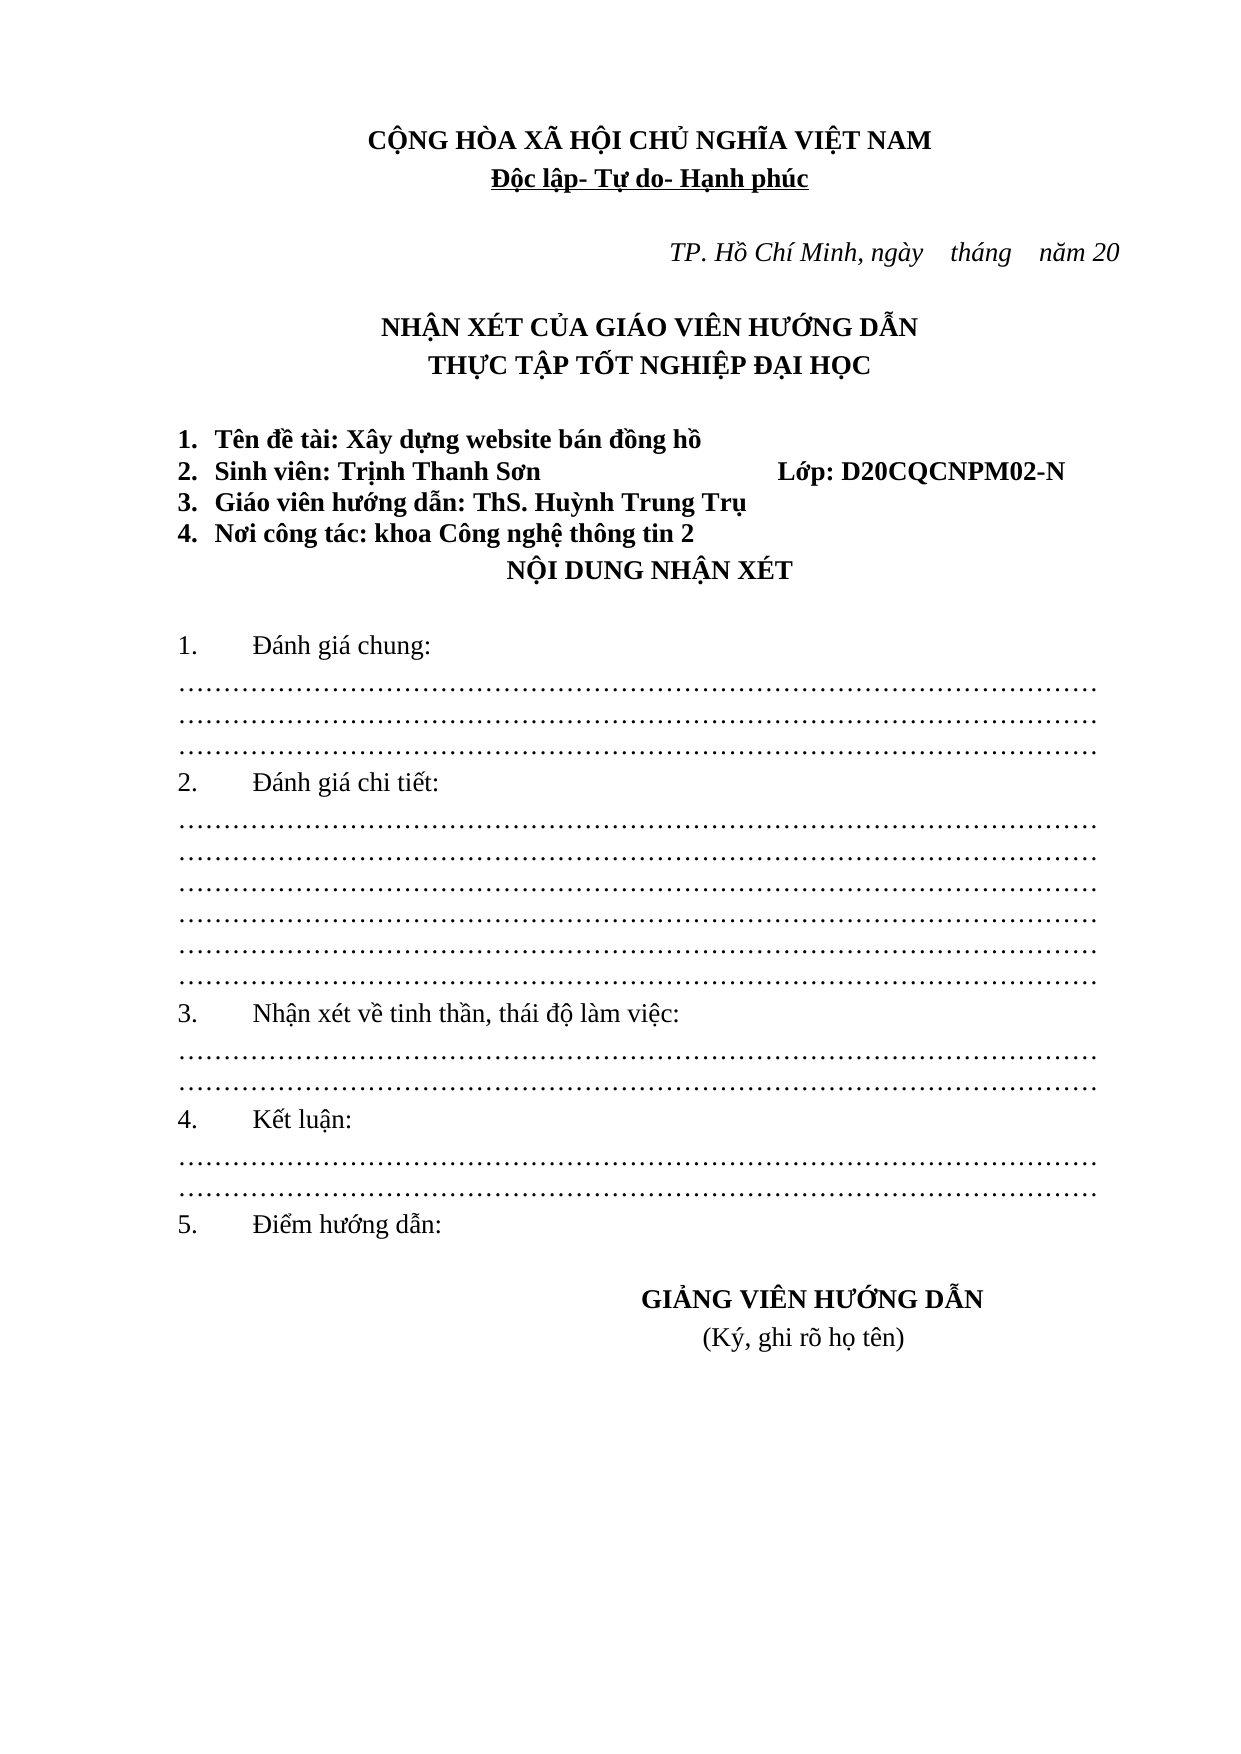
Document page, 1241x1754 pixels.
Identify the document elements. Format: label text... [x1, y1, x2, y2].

text CỘNG HÒA XÃ HỘI CHỦ NGHĨA VIỆT NAM [177, 124, 1122, 156]
text NHẬN XÉT CỦA GIÁO VIÊN HƯỚNG DẪN [177, 311, 1122, 342]
text (Ký, ghi rõ họ tên) [177, 1321, 1122, 1352]
list Sinh viên: Trịnh Thanh Sơn Lớp: D20CQCNPM02-N [177, 455, 1122, 486]
text …………………………………………………………………………………………………………………………………………………………………………………… [177, 1034, 1122, 1096]
list Tên đề tài: Xây dựng website bán đồng hồ [177, 423, 1122, 455]
list Nhận xét về tinh thần, thái độ làm việc: [177, 997, 1122, 1028]
list Đánh giá chi tiết: [177, 766, 1122, 797]
text NỘI DUNG NHẬN XÉT [177, 554, 1122, 586]
text …………………………………………………………………………………………………………………………………………………………………………………… [177, 1140, 1122, 1202]
list Đánh giá chung: [177, 629, 1122, 660]
list Kết luận: [177, 1103, 1122, 1134]
text ……………………………………………………………………………………………………………………………………………………………………………………………………………………………………………………………………………… [177, 667, 1122, 760]
list Điểm hướng dẫn: [177, 1209, 1122, 1240]
text Độc lập- Tự do- Hạnh phúc [177, 162, 1122, 193]
list Giáo viên hướng dẫn: ThS. Huỳnh Trung Trụ [177, 486, 1122, 517]
list Nơi công tác: khoa Công nghệ thông tin 2 [177, 517, 1122, 548]
text THỰC TẬP TỐT NGHIỆP ĐẠI HỌC [177, 349, 1122, 380]
text TP. Hồ Chí Minh, ngày tháng năm 20 [177, 237, 1122, 268]
text ……………………………………………………………………………………………………………………………………………………………………………………………………………………………………………………………………………………………………………………………………………………………………………………………………………………………………………………………………………………………………………………………………………………………… [177, 804, 1122, 991]
text GIẢNG VIÊN HƯỚNG DẪN [177, 1283, 1122, 1314]
